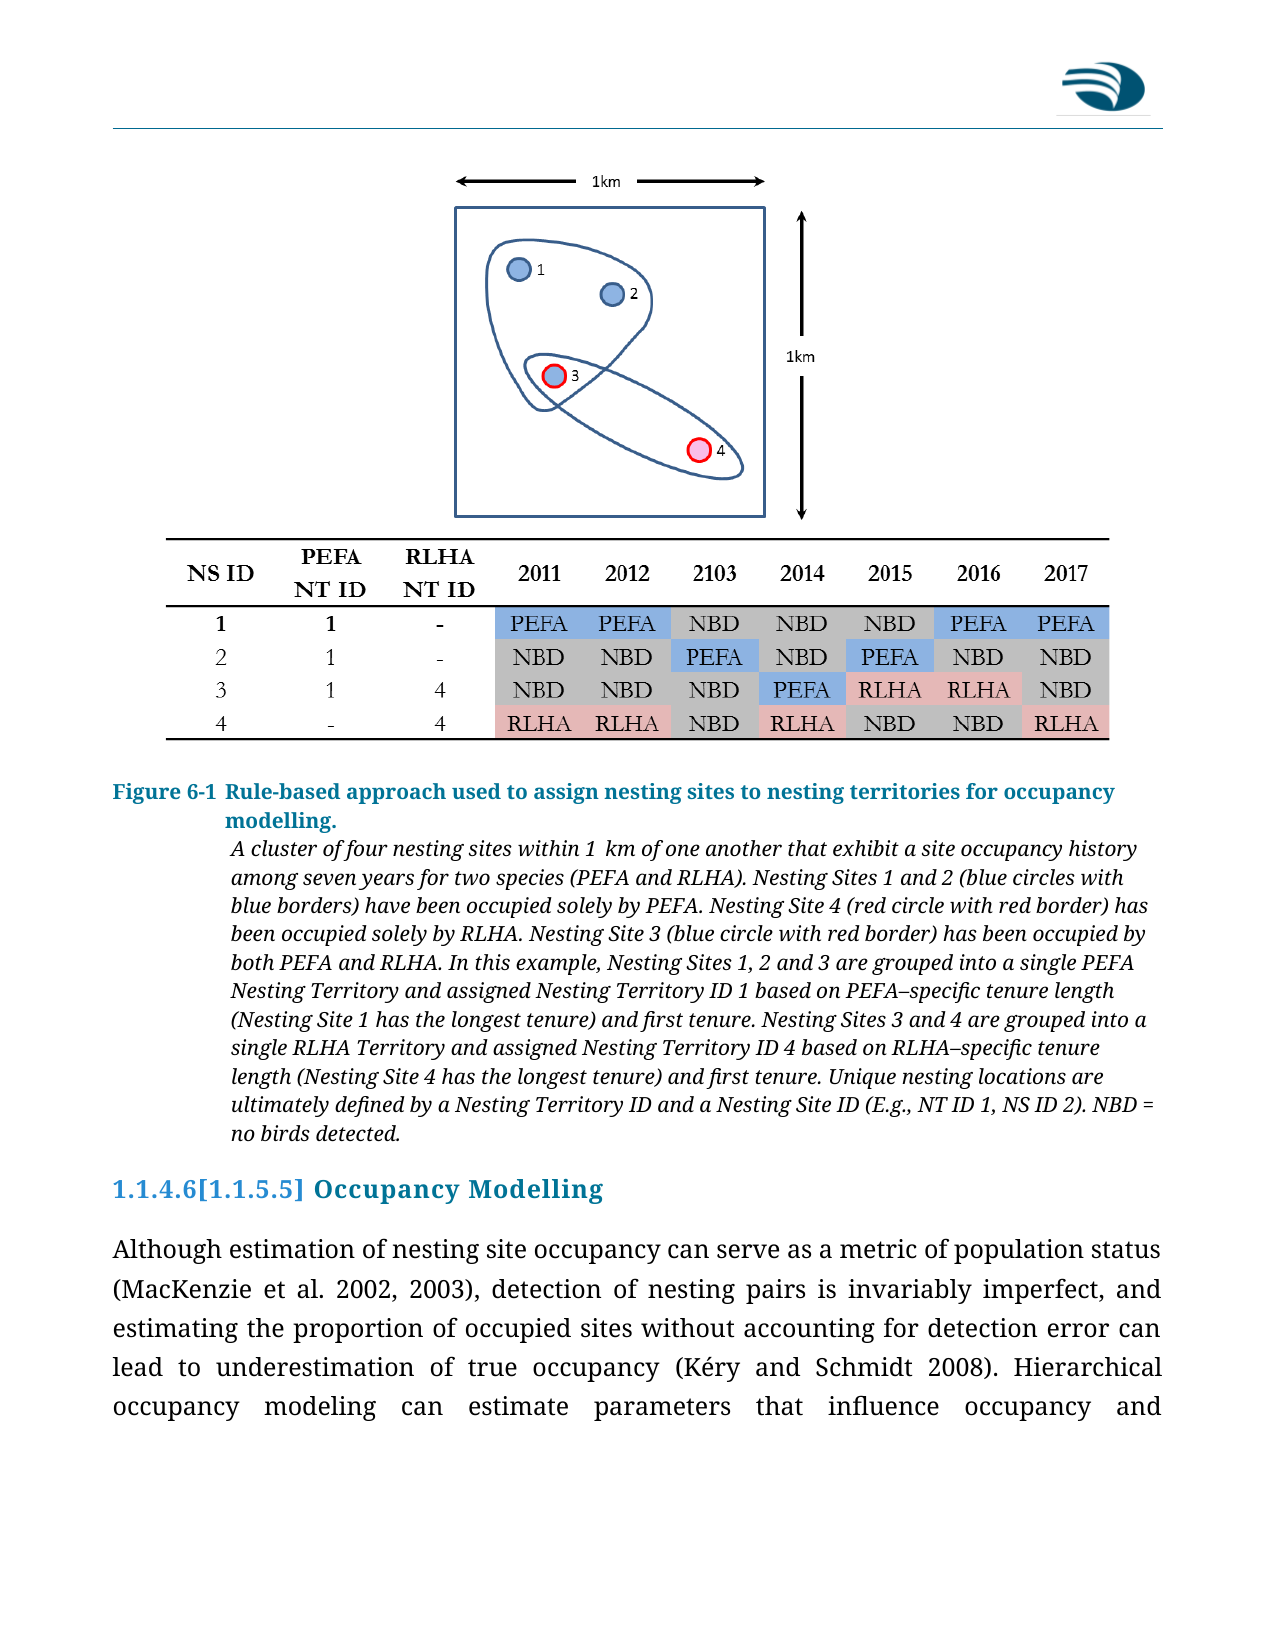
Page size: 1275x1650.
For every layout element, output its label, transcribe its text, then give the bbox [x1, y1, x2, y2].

text A cluster of four nesting sites within 1 km of one another that exhibit a site occupancy history among seven years for two species (PEFA and RLHA). Nesting Sites 1 and 2 (blue circles with blue borders) have been occupied solely by PEFA. Nesting Site 4 (red circle with red border) has been occupied solely by RLHA. Nesting Site 3 (blue circle with red border) has been occupied by both PEFA and RLHA. In this example, Nesting Sites 1, 2 and 3 are grouped into a single PEFA Nesting Territory and assigned Nesting Territory ID 1 based on PEFA–specific tenure length (Nesting Site 1 has the longest tenure) and first tenure. Nesting Sites 3 and 4 are grouped into a single RLHA Territory and assigned Nesting Territory ID 4 based on RLHA–specific tenure length (Nesting Site 4 has the longest tenure) and first tenure. Unique nesting locations are ultimately defined by a Nesting Territory ID and a Nesting Site ID (E.g., NT ID 1, NS ID 2). NBD = no birds detected. [231, 834, 1162, 1147]
picture [165, 535, 1110, 752]
picture [444, 160, 831, 531]
picture [1056, 60, 1151, 116]
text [112, 1232, 1162, 1423]
text Figure 6-1 Rule-based approach used to assign nesting sites to nesting territories for occupancy modelling. [112, 777, 1162, 834]
subtitle Occupancy Modelling [112, 1172, 1162, 1206]
